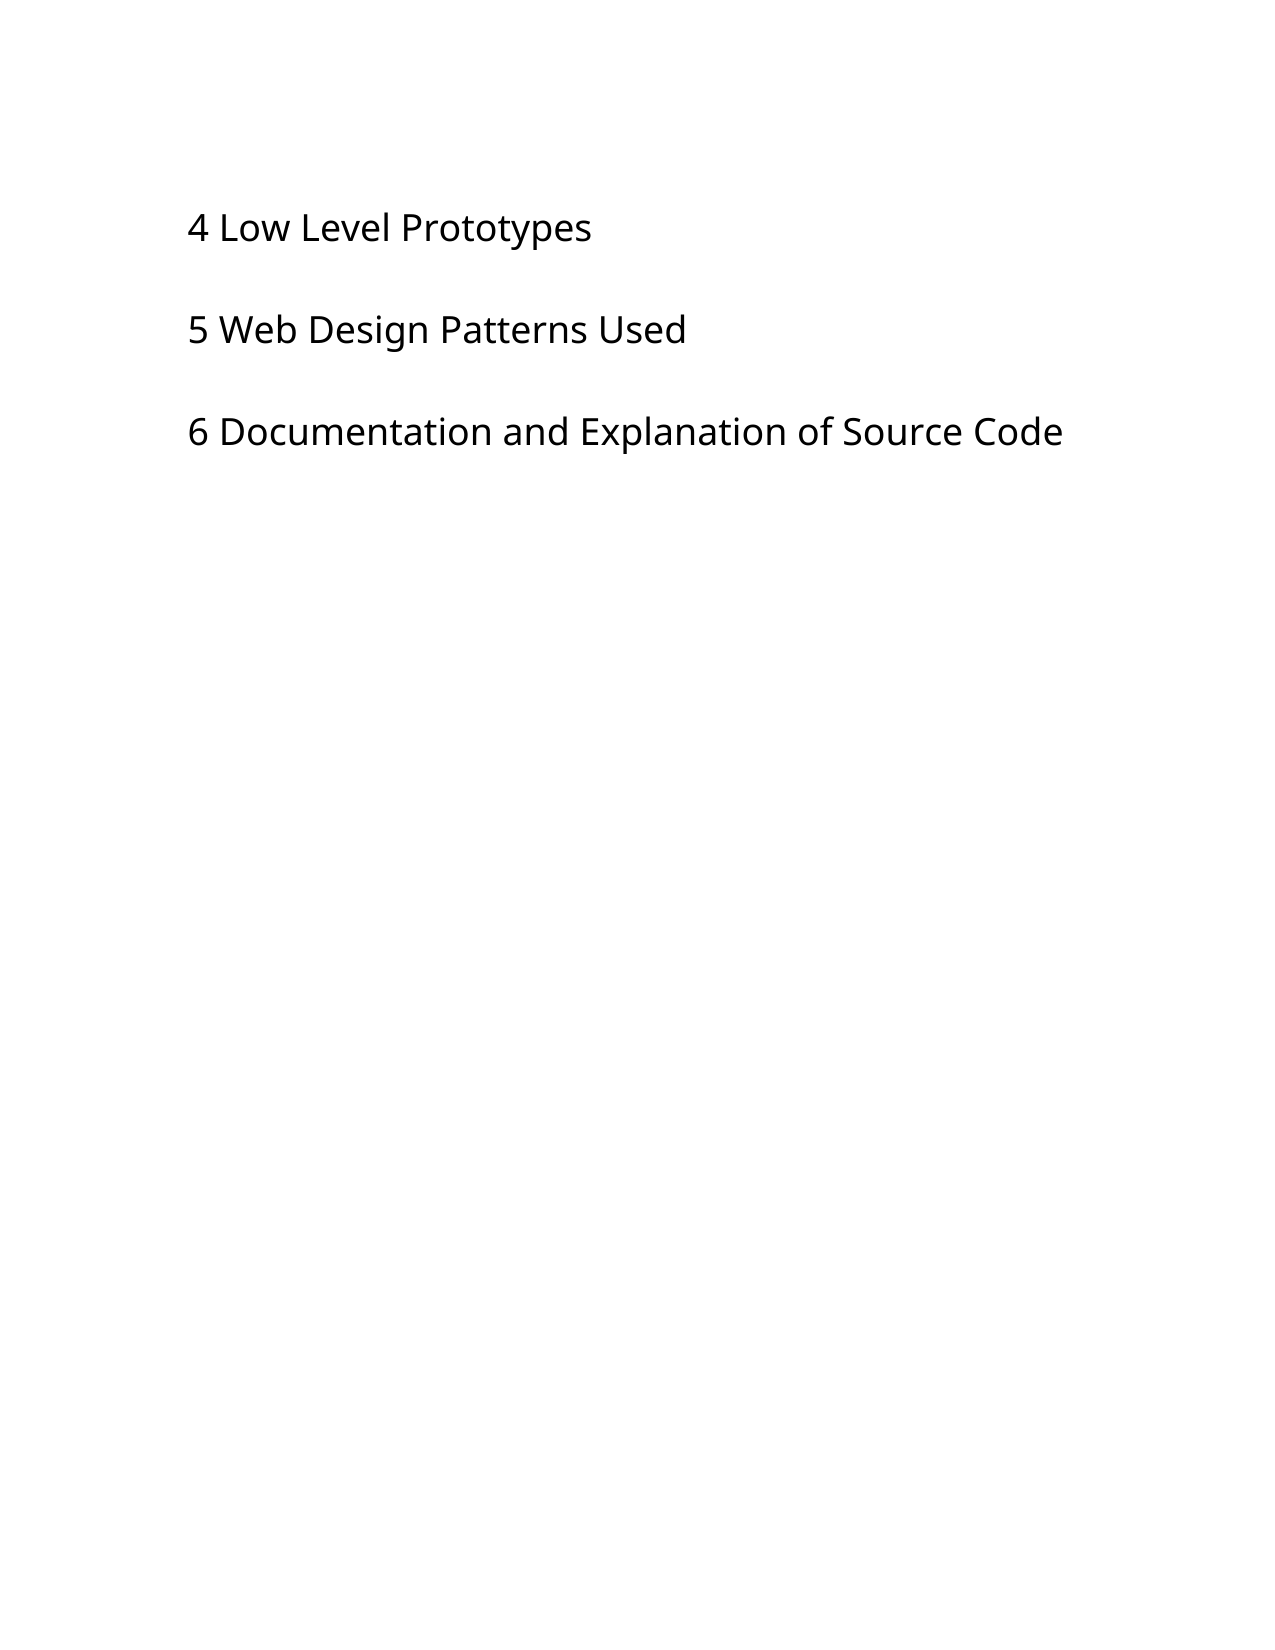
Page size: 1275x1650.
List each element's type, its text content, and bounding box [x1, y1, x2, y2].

text 6 Documentation and Explanation of Source Code [187, 405, 1087, 456]
text 5 Web Design Patterns Used [187, 303, 1087, 354]
text 4 Low Level Prototypes [187, 201, 1087, 252]
